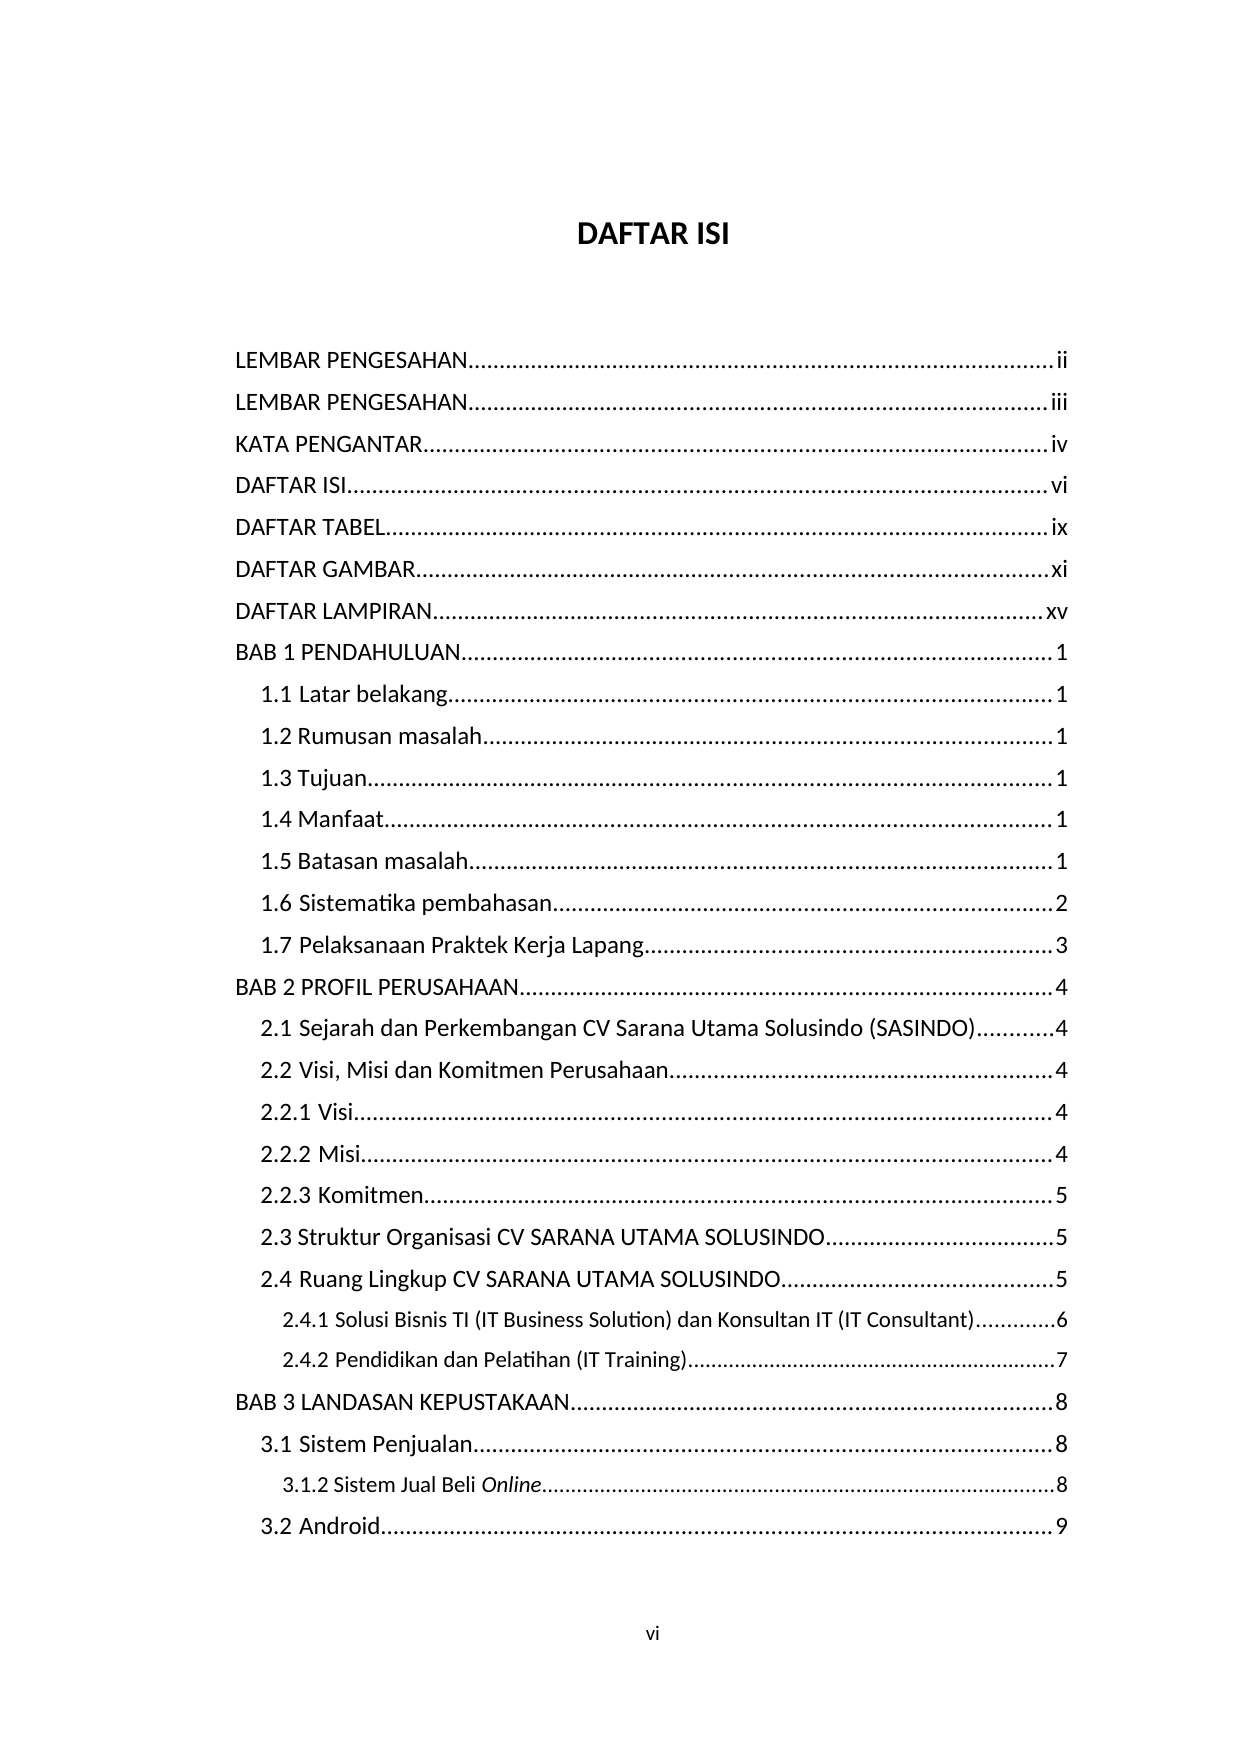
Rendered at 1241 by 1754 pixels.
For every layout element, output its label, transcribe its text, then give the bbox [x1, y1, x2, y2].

subtitle DAFTAR ISI [236, 212, 1070, 252]
